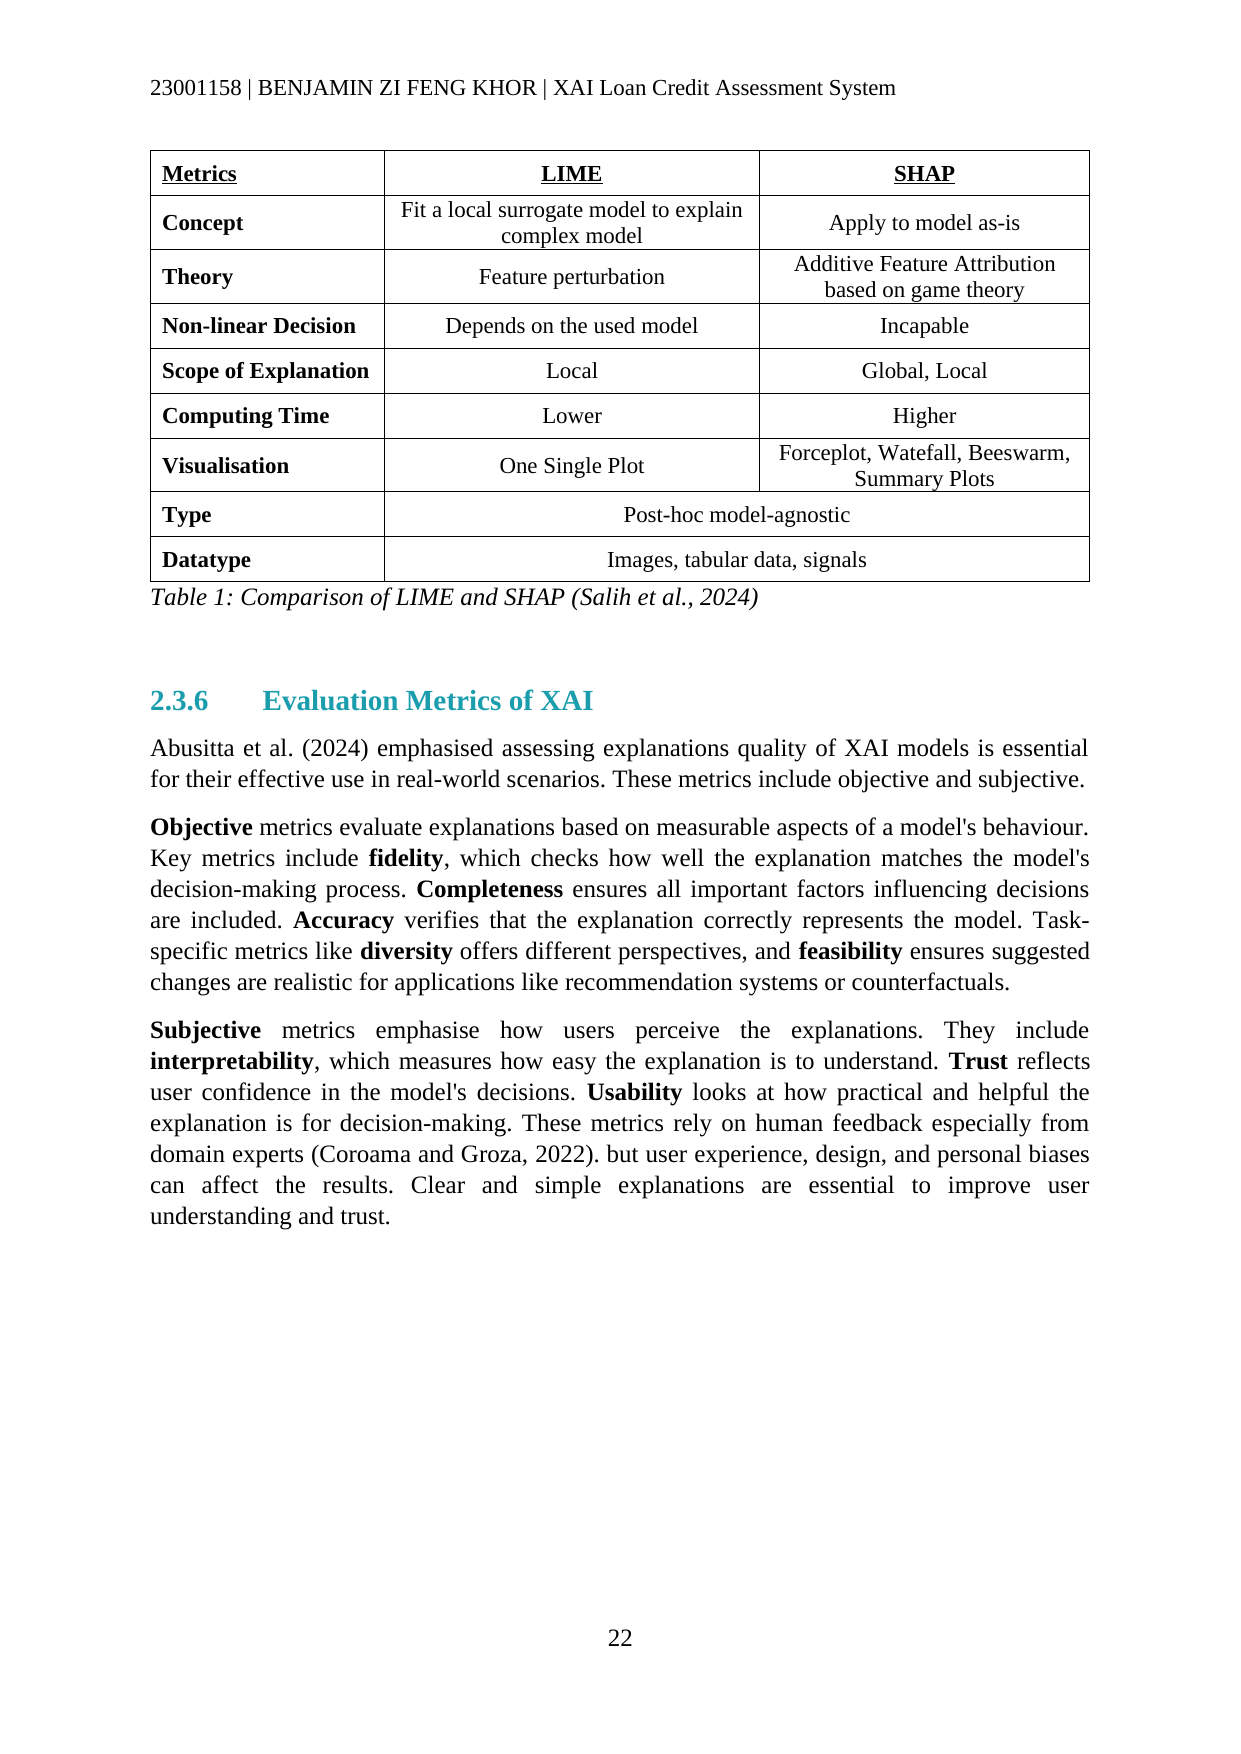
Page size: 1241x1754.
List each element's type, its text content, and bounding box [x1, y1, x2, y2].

text Table 1: Comparison of LIME and SHAP (Salih et al., 2024) [150, 582, 1090, 611]
table_cell Apply to model as-is [760, 196, 1089, 249]
subtitle Evaluation Metrics of XAI [150, 683, 1090, 716]
table_cell Higher [760, 394, 1089, 437]
table_cell Type [151, 492, 384, 536]
table_cell Local [385, 349, 759, 392]
table_cell Post-hoc model-agnostic [385, 492, 1089, 536]
table_cell Incapable [760, 304, 1089, 347]
table_header Metrics [151, 151, 384, 195]
table_cell Images, tabular data, signals [385, 537, 1089, 581]
table_header LIME [385, 151, 759, 195]
table_cell One Single Plot [385, 439, 759, 491]
table_cell Additive Feature Attribution based on game theory [760, 250, 1089, 302]
text Objective metrics evaluate explanations based on measurable aspects of a model's behaviour. Key metrics include fidelity, which checks how well the explanation matches the model's decision-making process. Completeness ensures all important factors influencing decisions are included. Accuracy verifies that the explanation correctly represents the model. Task-specific metrics like diversity offers different perspectives, and feasibility ensures suggested changes are realistic for applications like recommendation systems or counterfactuals. [150, 812, 1090, 996]
table_cell Global, Local [760, 349, 1089, 392]
table_cell Computing Time [151, 394, 384, 437]
table_cell Concept [151, 196, 384, 249]
table_cell Depends on the used model [385, 304, 759, 347]
table_header SHAP [760, 151, 1089, 195]
table_cell Datatype [151, 537, 384, 581]
table_cell Forceplot, Watefall, Beeswarm, Summary Plots [760, 439, 1089, 491]
table_cell Feature perturbation [385, 250, 759, 302]
table_cell Visualisation [151, 439, 384, 491]
text Abusitta et al. (2024) emphasised assessing explanations quality of XAI models is essential for their effective use in real-world scenarios. These metrics include objective and subjective. [150, 733, 1090, 793]
table_cell Fit a local surrogate model to explain complex model [385, 196, 759, 249]
table_cell Lower [385, 394, 759, 437]
table_cell Non-linear Decision [151, 304, 384, 347]
text Subjective metrics emphasise how users perceive the explanations. They include interpretability, which measures how easy the explanation is to understand. Trust reflects user confidence in the model's decisions. Usability looks at how practical and helpful the explanation is for decision-making. These metrics rely on human feedback especially from domain experts (Coroama and Groza, 2022). but user experience, design, and personal biases can affect the results. Clear and simple explanations are essential to improve user understanding and trust. [150, 1015, 1090, 1230]
table_cell Theory [151, 250, 384, 302]
table_cell Scope of Explanation [151, 349, 384, 392]
